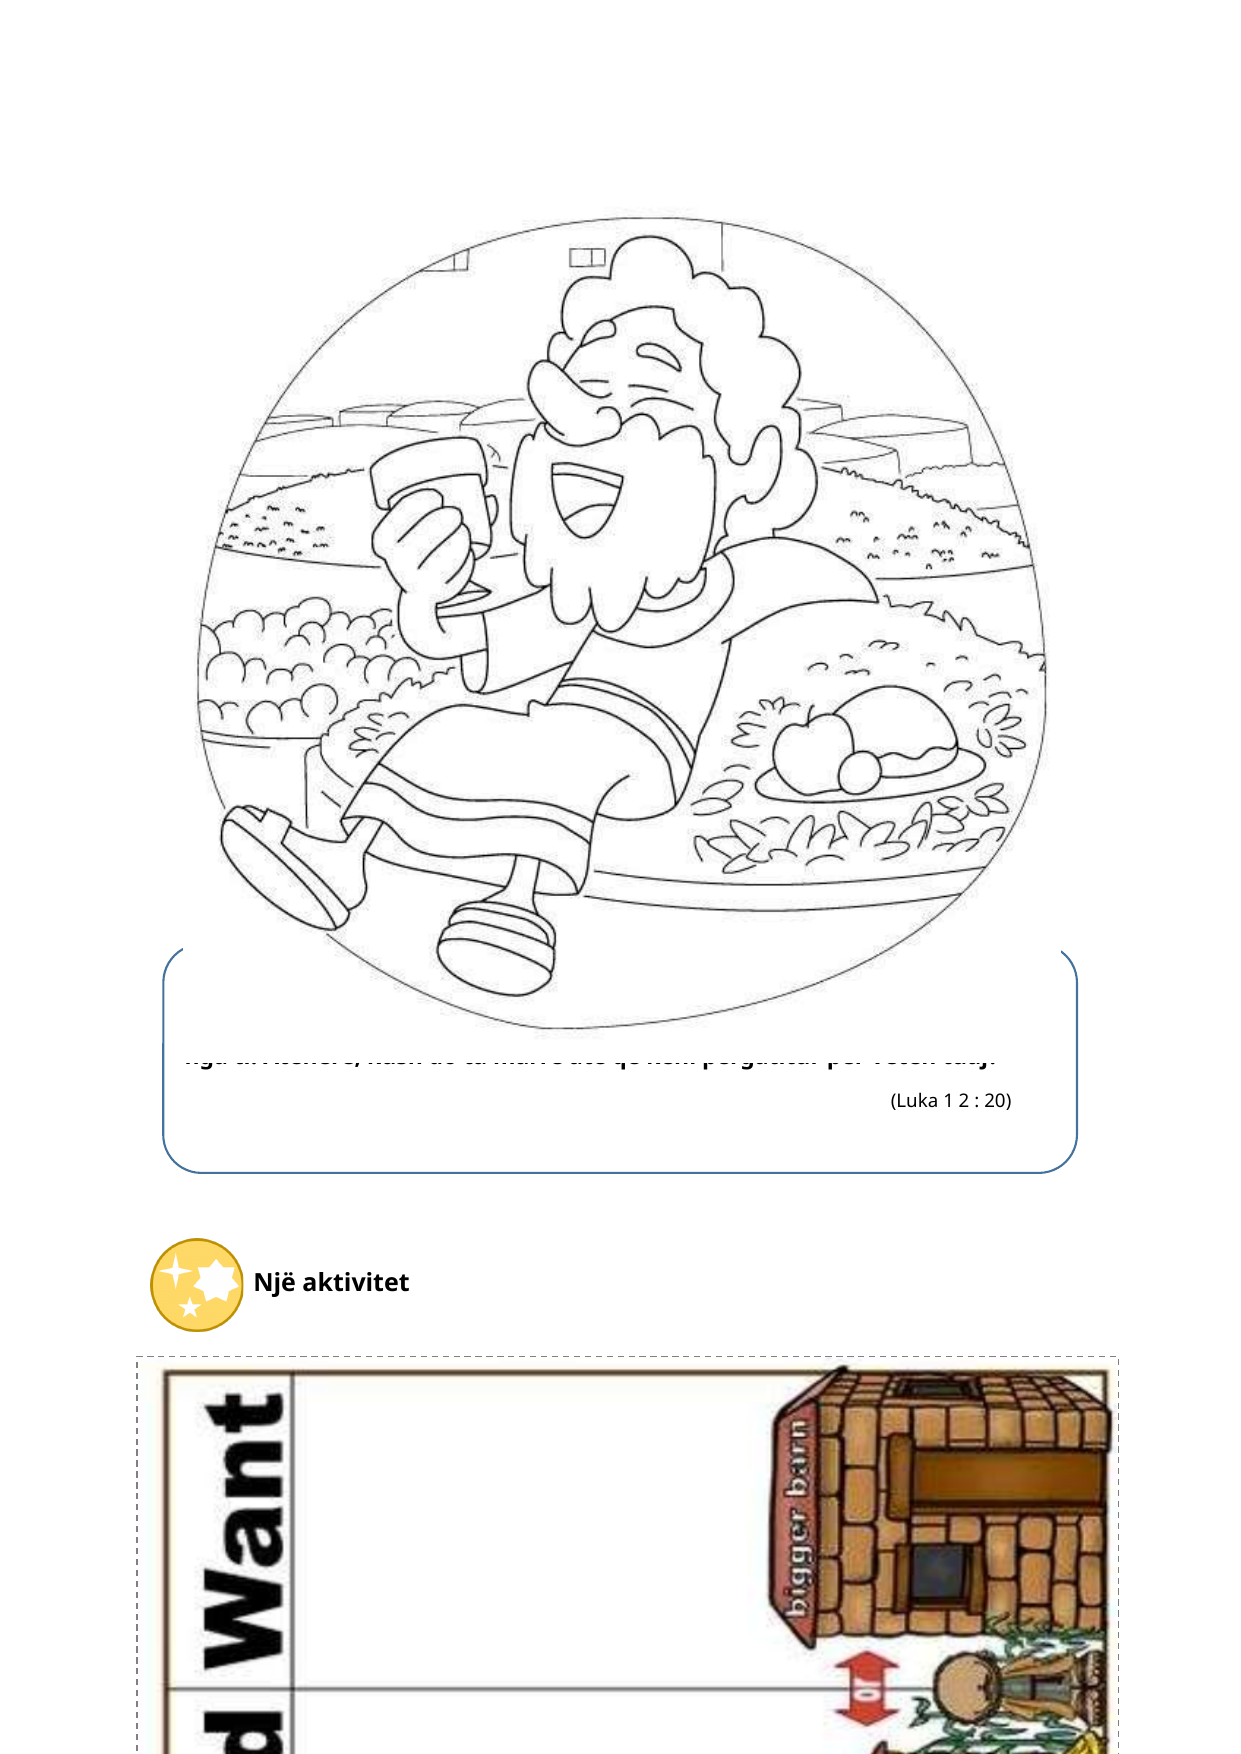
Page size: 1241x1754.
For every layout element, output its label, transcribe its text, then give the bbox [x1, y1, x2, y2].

text Një aktivitet [244, 1264, 1090, 1298]
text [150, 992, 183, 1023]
picture [150, 1238, 244, 1332]
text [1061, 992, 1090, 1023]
text nga ti. Atëherë, kush do ta marrë atë që keni përgatitur për veten tuaj?' [150, 1040, 1090, 1071]
picture [139, 1357, 1118, 1754]
picture [183, 184, 1061, 1063]
text (Luka 1 2 : 20) [150, 1088, 1090, 1113]
